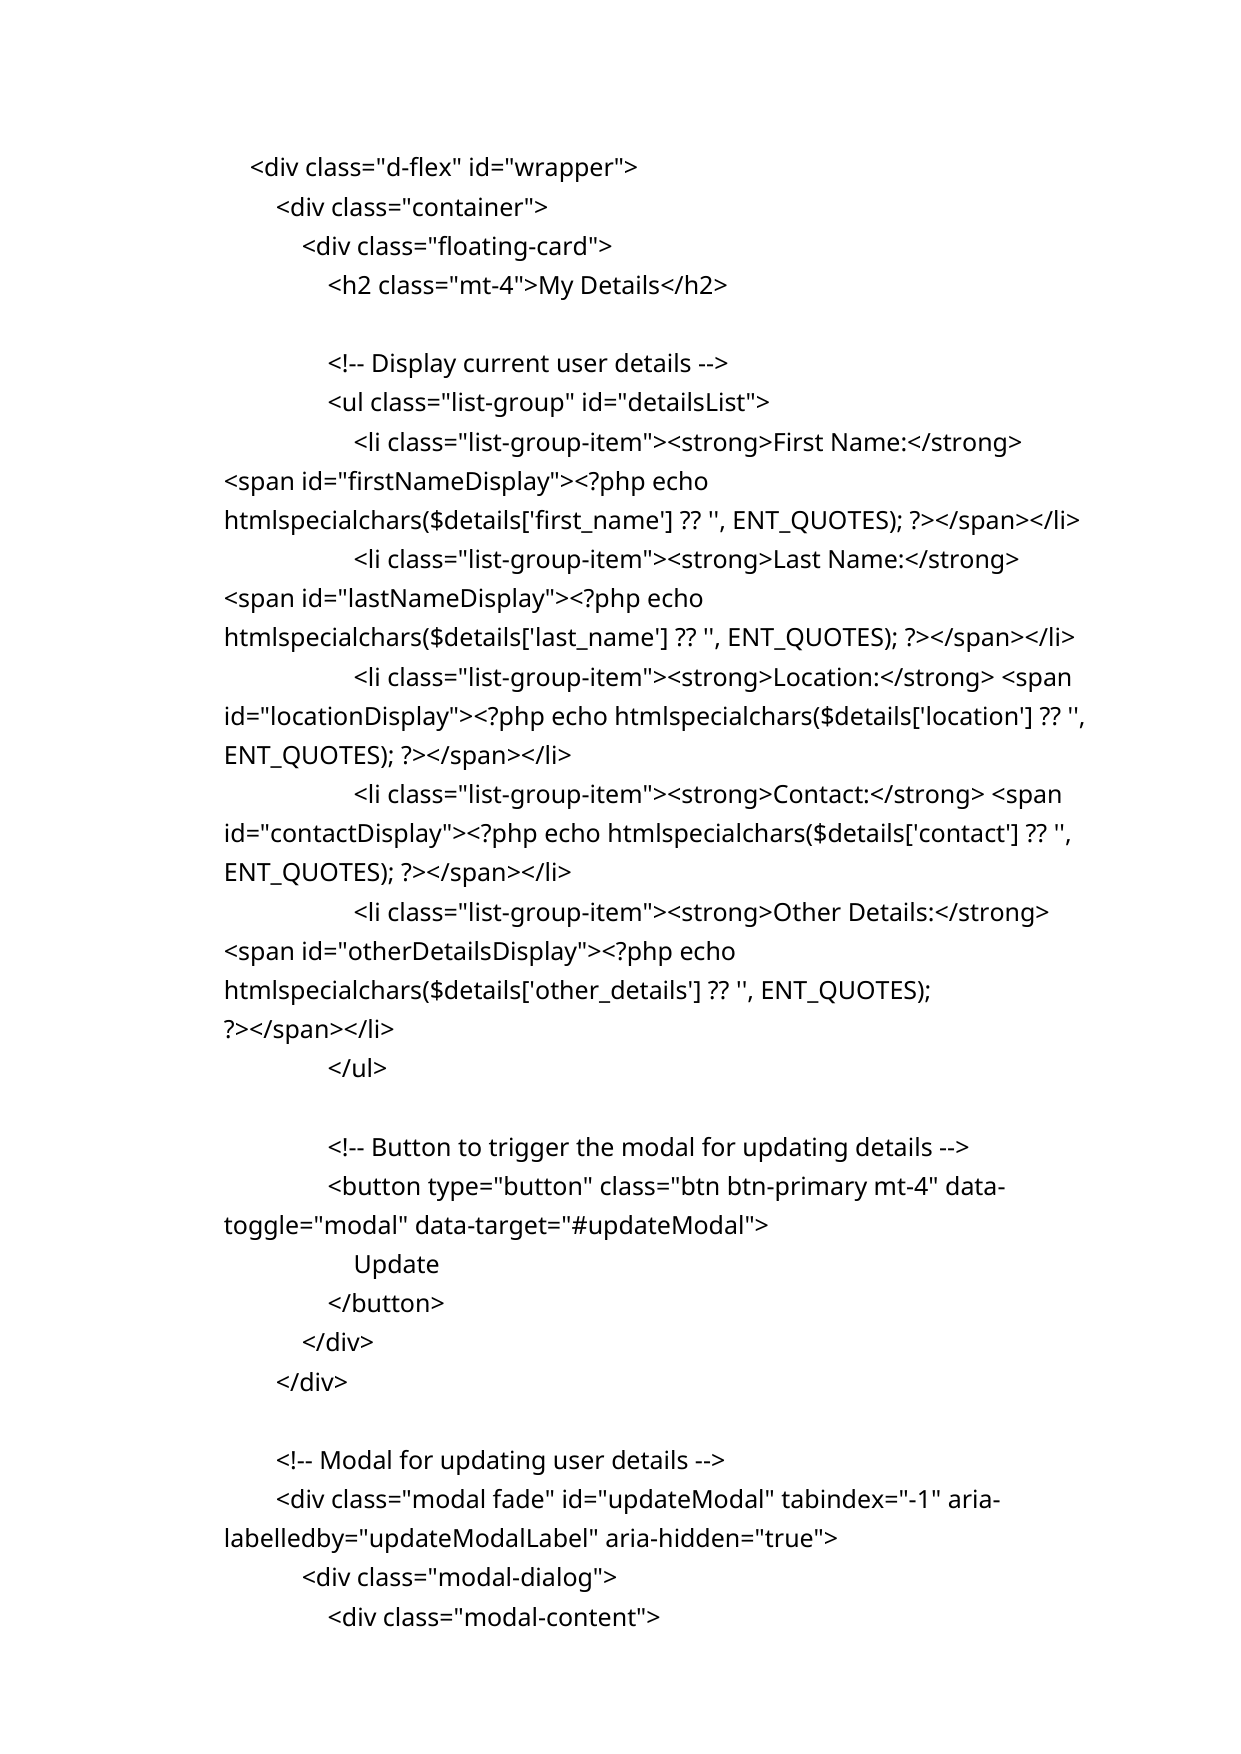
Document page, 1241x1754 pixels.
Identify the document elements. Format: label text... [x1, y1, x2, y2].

text <li class="list-group-item"><strong>Last Name:</strong> <span id="lastNameDisplay"><?php echo htmlspecialchars($details['last_name'] ?? '', ENT_QUOTES); ?></span></li> [224, 542, 1090, 654]
text <div class="modal-dialog"> [224, 1560, 1090, 1594]
text </div> [224, 1325, 1090, 1359]
text <li class="list-group-item"><strong>First Name:</strong> <span id="firstNameDisplay"><?php echo htmlspecialchars($details['first_name'] ?? '', ENT_QUOTES); ?></span></li> [224, 424, 1090, 537]
text <div class="floating-card"> [224, 228, 1090, 262]
text <li class="list-group-item"><strong>Other Details:</strong> <span id="otherDetailsDisplay"><?php echo htmlspecialchars($details['other_details'] ?? '', ENT_QUOTES); ?></span></li> [224, 894, 1090, 1046]
text <h2 class="mt-4">My Details</h2> [224, 267, 1090, 302]
text <!-- Modal for updating user details --> [224, 1442, 1090, 1477]
text <ul class="list-group" id="detailsList"> [224, 385, 1090, 419]
text <!-- Display current user details --> [224, 346, 1090, 380]
text <div class="modal fade" id="updateModal" tabindex="-1" aria-labelledby="updateModalLabel" aria-hidden="true"> [224, 1482, 1090, 1555]
text <li class="list-group-item"><strong>Contact:</strong> <span id="contactDisplay"><?php echo htmlspecialchars($details['contact'] ?? '', ENT_QUOTES); ?></span></li> [224, 777, 1090, 889]
text <li class="list-group-item"><strong>Location:</strong> <span id="locationDisplay"><?php echo htmlspecialchars($details['location'] ?? '', ENT_QUOTES); ?></span></li> [224, 659, 1090, 772]
text </ul> [224, 1051, 1090, 1085]
text <button type="button" class="btn btn-primary mt-4" data-toggle="modal" data-target="#updateModal"> [224, 1168, 1090, 1242]
text </div> [224, 1364, 1090, 1398]
text <!-- Button to trigger the modal for updating details --> [224, 1129, 1090, 1163]
text Update [224, 1247, 1090, 1281]
text <div class="modal-content"> [224, 1599, 1090, 1633]
text <div class="d-flex" id="wrapper"> [224, 150, 1090, 184]
text </button> [224, 1286, 1090, 1320]
text <div class="container"> [224, 189, 1090, 223]
